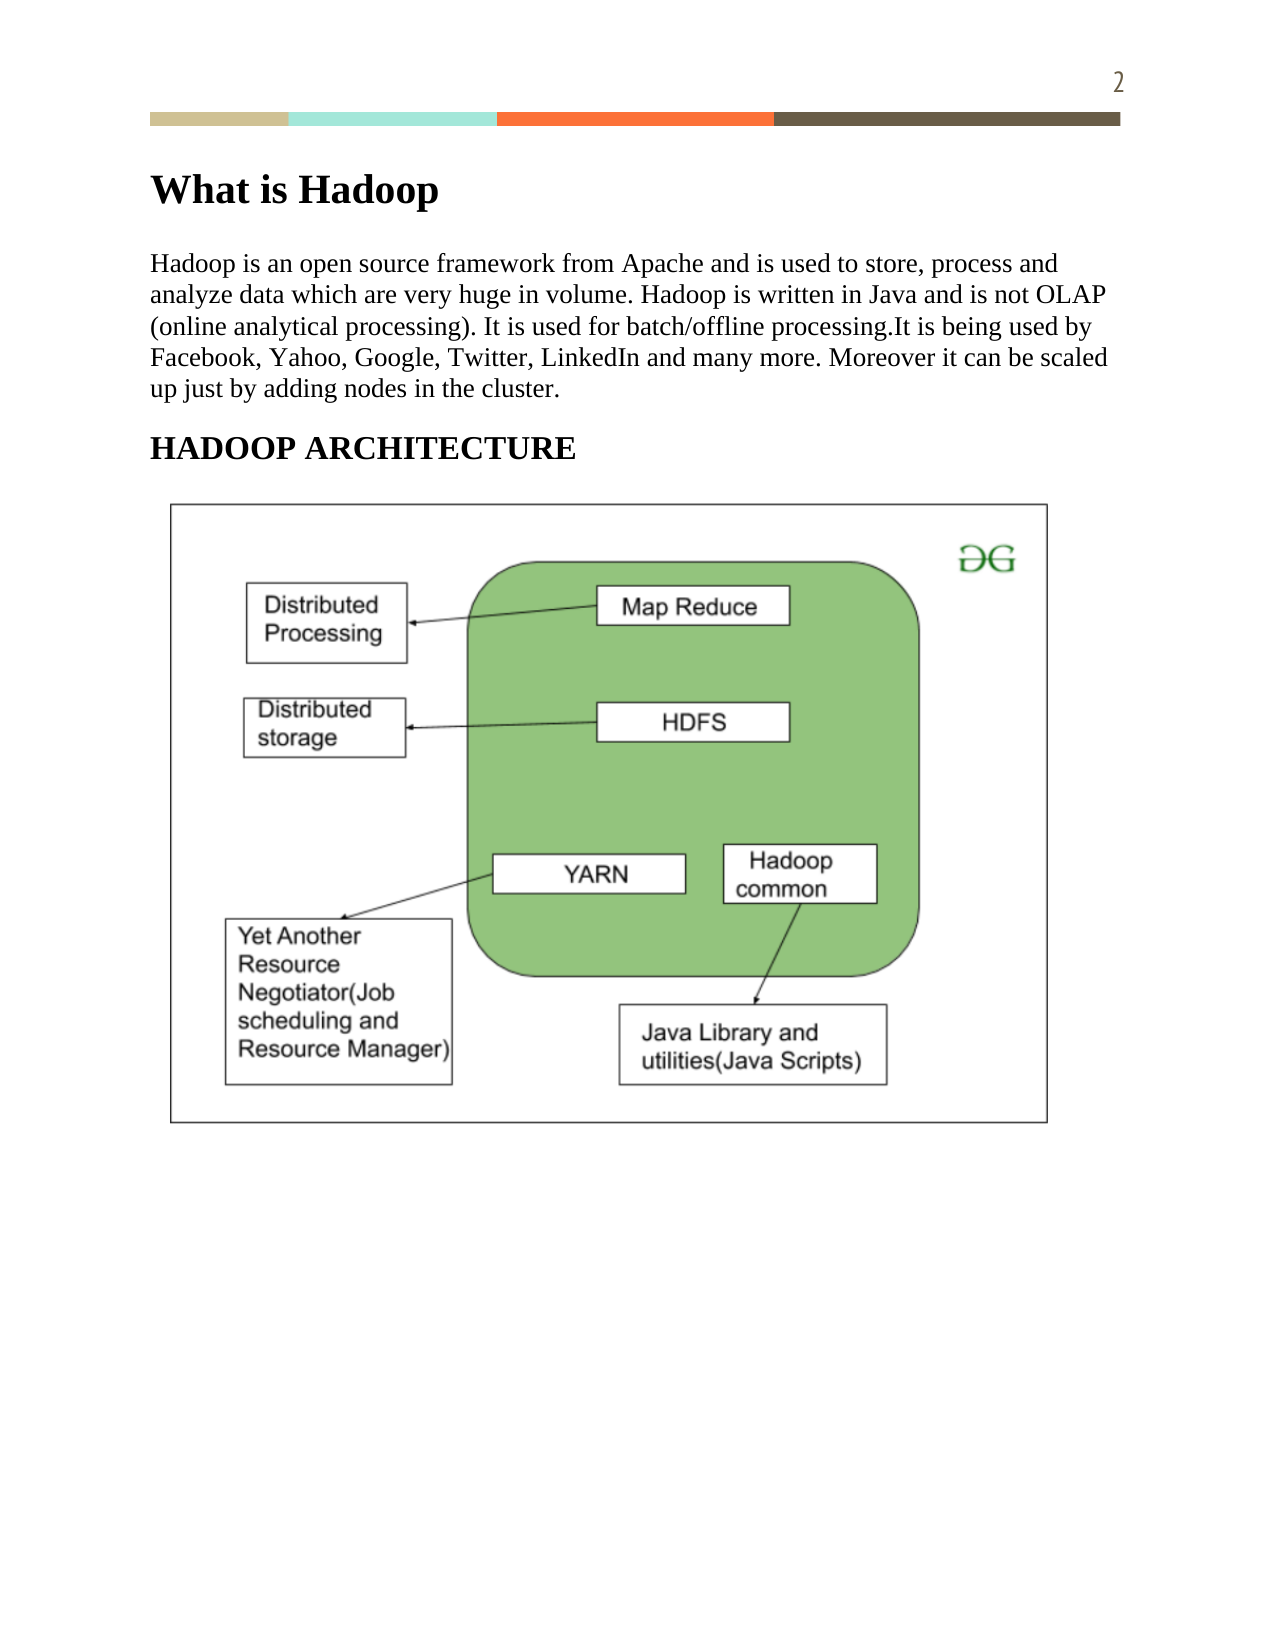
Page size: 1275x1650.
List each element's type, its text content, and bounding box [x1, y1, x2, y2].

picture [150, 112, 1121, 126]
text HADOOP ARCHITECTURE [150, 428, 1125, 466]
picture [150, 491, 1125, 1156]
text Hadoop is an open source framework from Apache and is used to store, process and analyze data which are very huge in volume. Hadoop is written in Java and is not OLAP (online analytical processing). It is used for batch/offline processing.It is being used by Facebook, Yahoo, Google, Twitter, LinkedIn and many more. Moreover it can be scaled up just by adding nodes in the cluster. [150, 247, 1125, 403]
title What is Hadoop [150, 165, 1125, 213]
